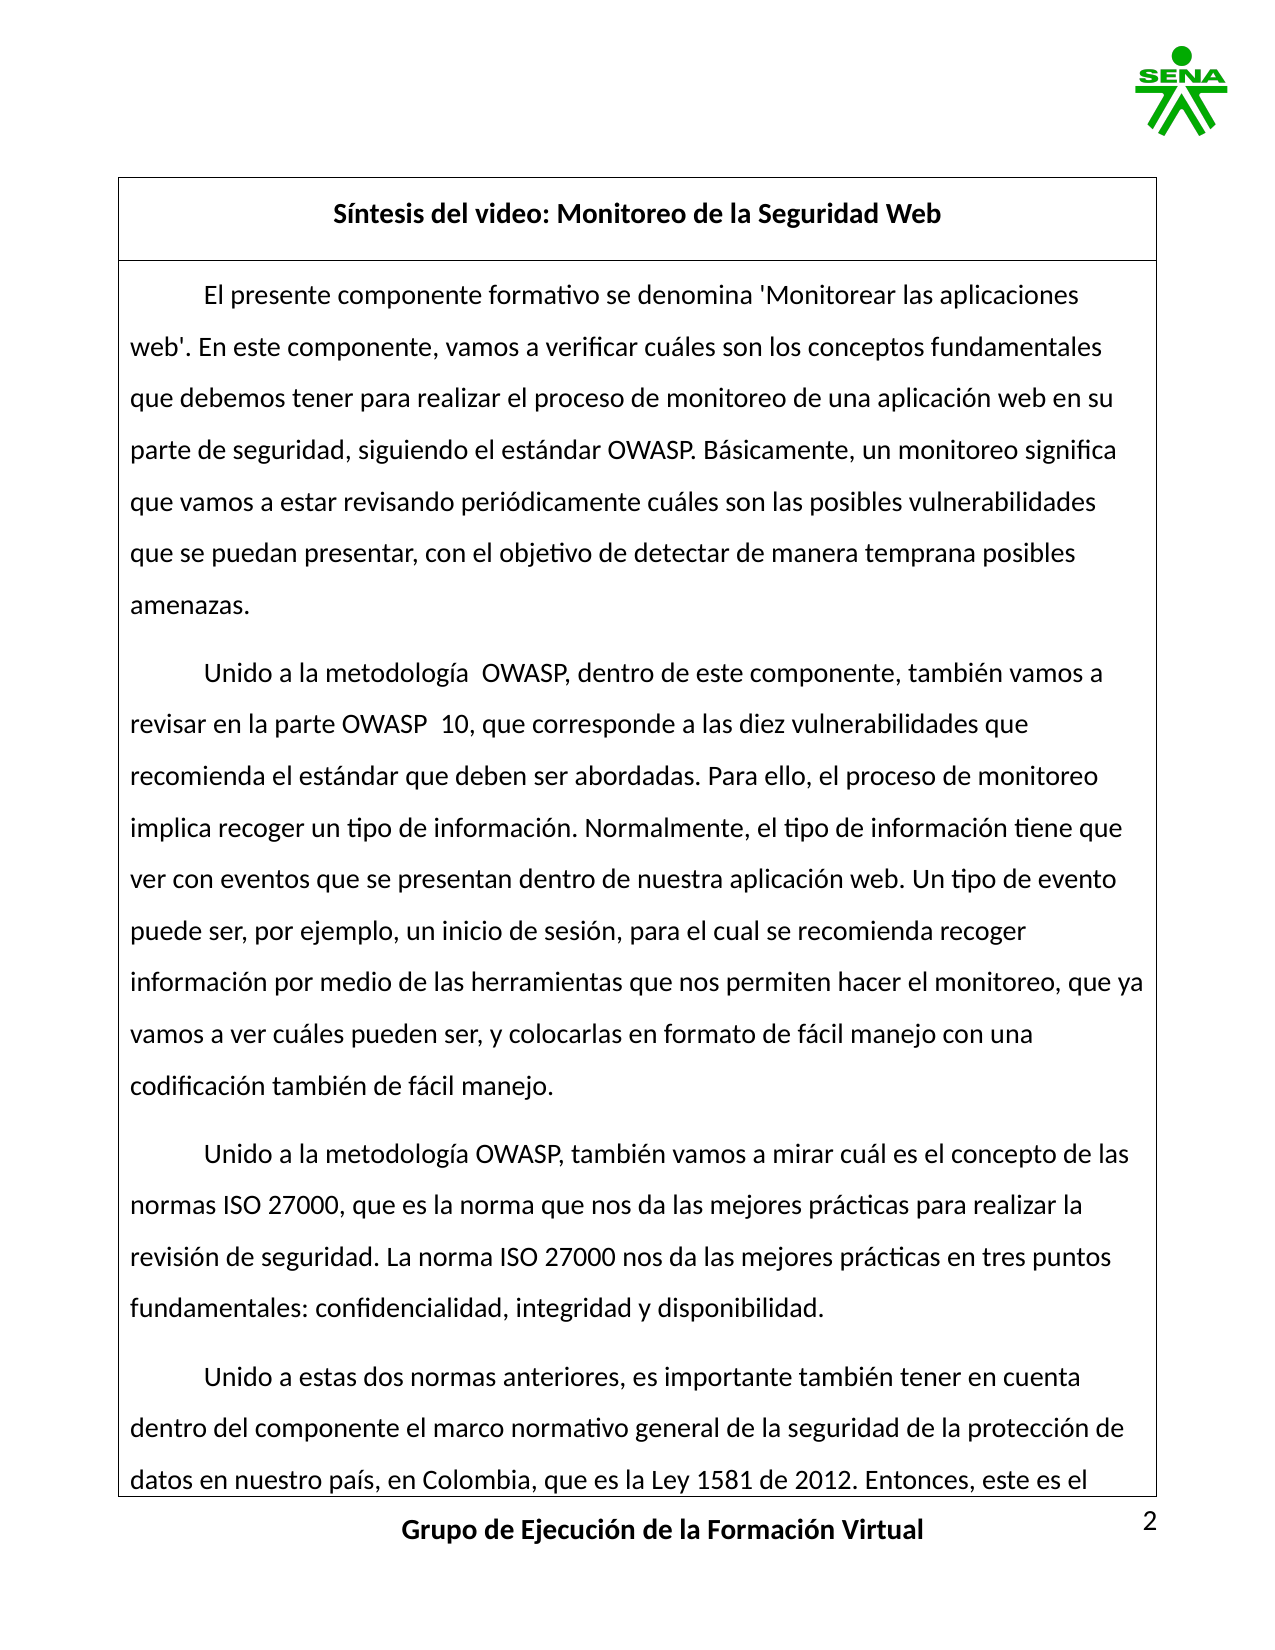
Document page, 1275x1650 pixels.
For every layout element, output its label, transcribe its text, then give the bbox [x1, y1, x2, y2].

table_header Síntesis del video: Monitoreo de la Seguridad Web [119, 178, 1156, 260]
picture [1135, 46, 1228, 136]
